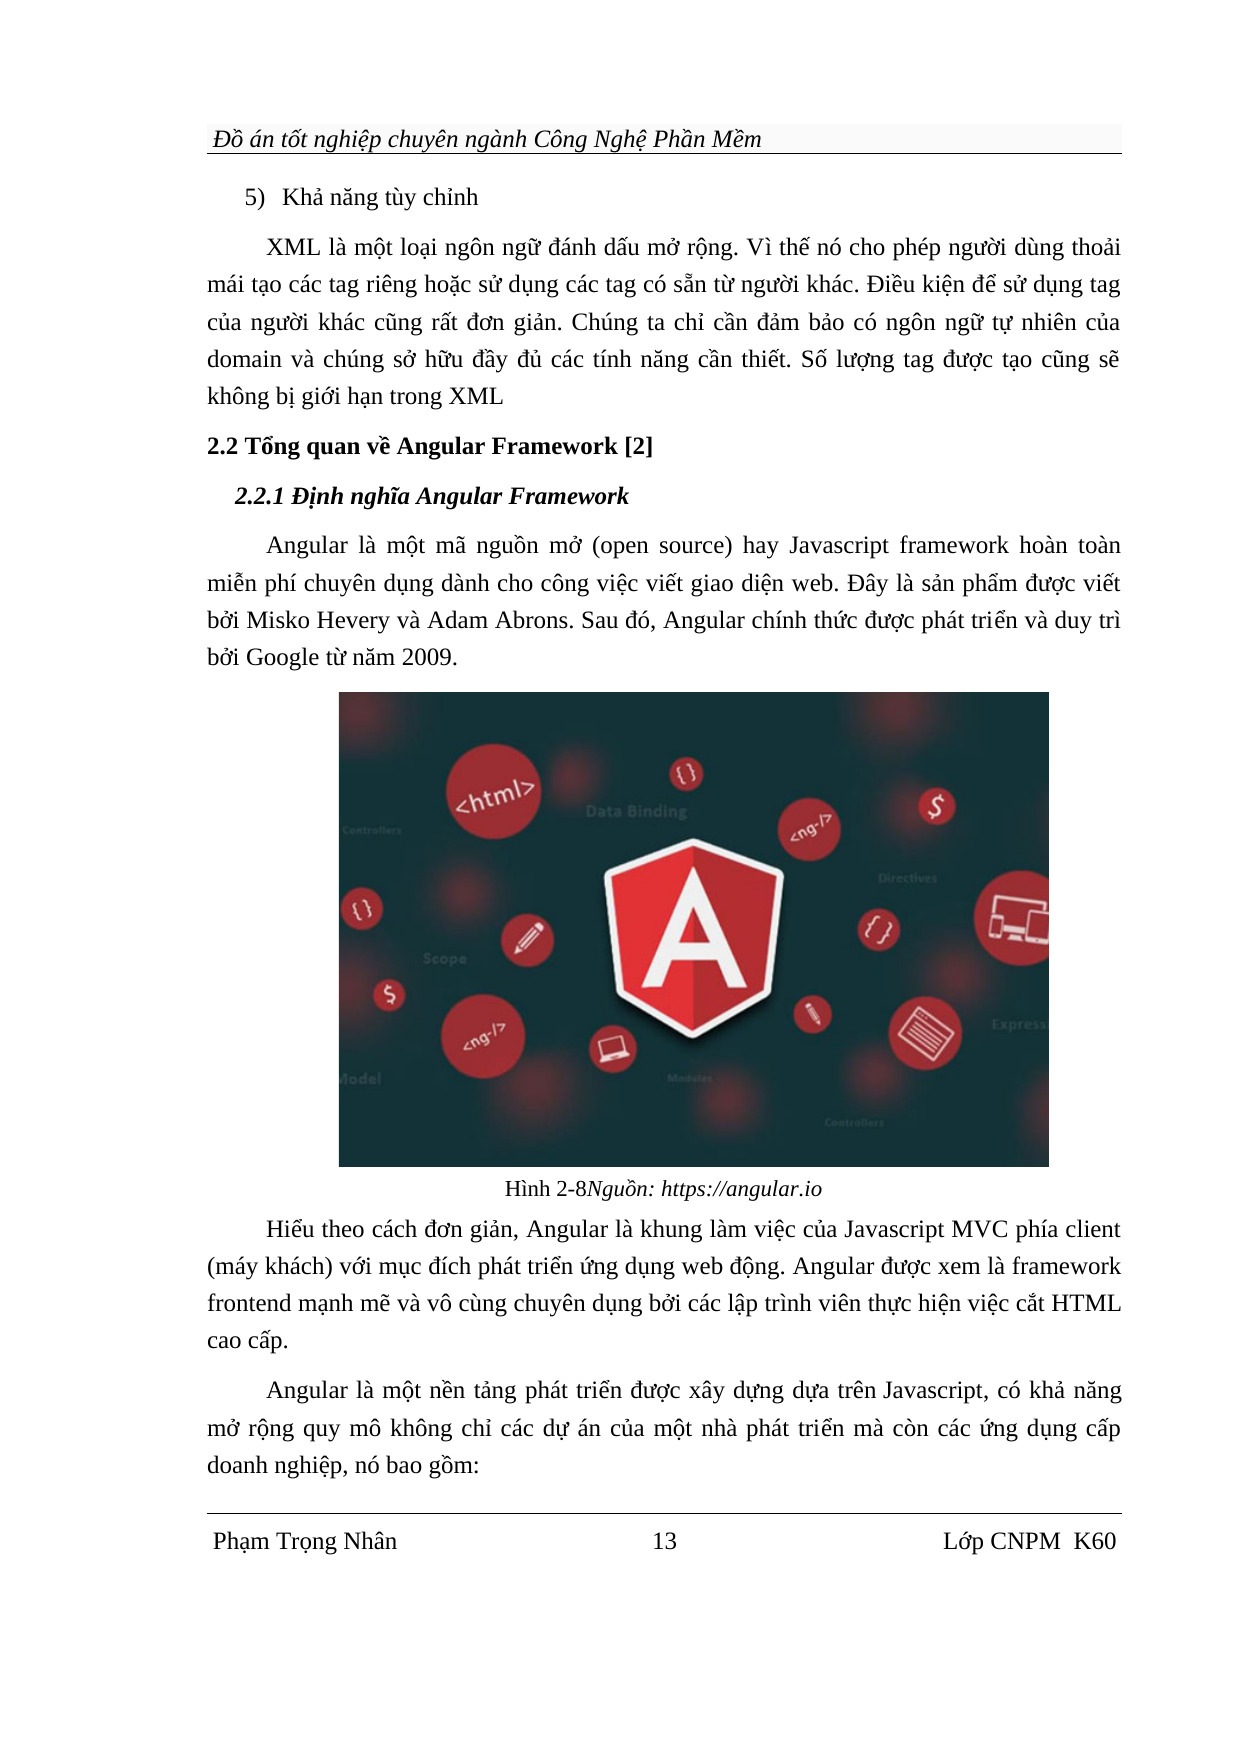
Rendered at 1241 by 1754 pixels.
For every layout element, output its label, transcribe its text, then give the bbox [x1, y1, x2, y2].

text Angular là một nền tảng phát triển được xây dựng dựa trên Javascript, có khả năng mở rộng quy mô không chỉ các dự án của một nhà phát triển mà còn các ứng dụng cấp doanh nghiệp, nó bao gồm: [207, 1375, 1122, 1479]
subtitle Định nghĩa Angular Framework [235, 481, 1122, 509]
text Hiểu theo cách đơn giản, Angular là khung làm việc của Javascript MVC phía client (máy khách) với mục đích phát triển ứng dụng web động. Angular được xem là framework frontend mạnh mẽ và vô cùng chuyên dụng bởi các lập trình viên thực hiện việc cắt HTML cao cấp. [207, 1214, 1122, 1354]
list Khả năng tùy chỉnh [244, 182, 1122, 211]
subtitle Tổng quan về Angular Framework [207, 431, 1122, 460]
picture [338, 692, 1049, 1167]
text XML là một loại ngôn ngữ đánh dấu mở rộng. Vì thế nó cho phép người dùng thoải mái tạo các tag riêng hoặc sử dụng các tag có sẵn từ người khác. Điều kiện để sử dụng tag của người khác cũng rất đơn giản. Chúng ta chỉ cần đảm bảo có ngôn ngữ tự nhiên của domain và chúng sở hữu đầy đủ các tính năng cần thiết. Số lượng tag được tạo cũng sẽ không bị giới hạn trong XML [207, 232, 1122, 410]
text Angular là một mã nguồn mở (open source) hay Javascript framework hoàn toàn miễn phí chuyên dụng dành cho công việc viết giao diện web. Đây là sản phẩm được viết bởi Misko Hevery và Adam Abrons. Sau đó, Angular chính thức được phát triển và duy trì bởi Google từ năm 2009. [207, 531, 1122, 671]
text Hình 2-4 Angular framework Nguồn: https://angular.io [207, 1175, 1122, 1201]
